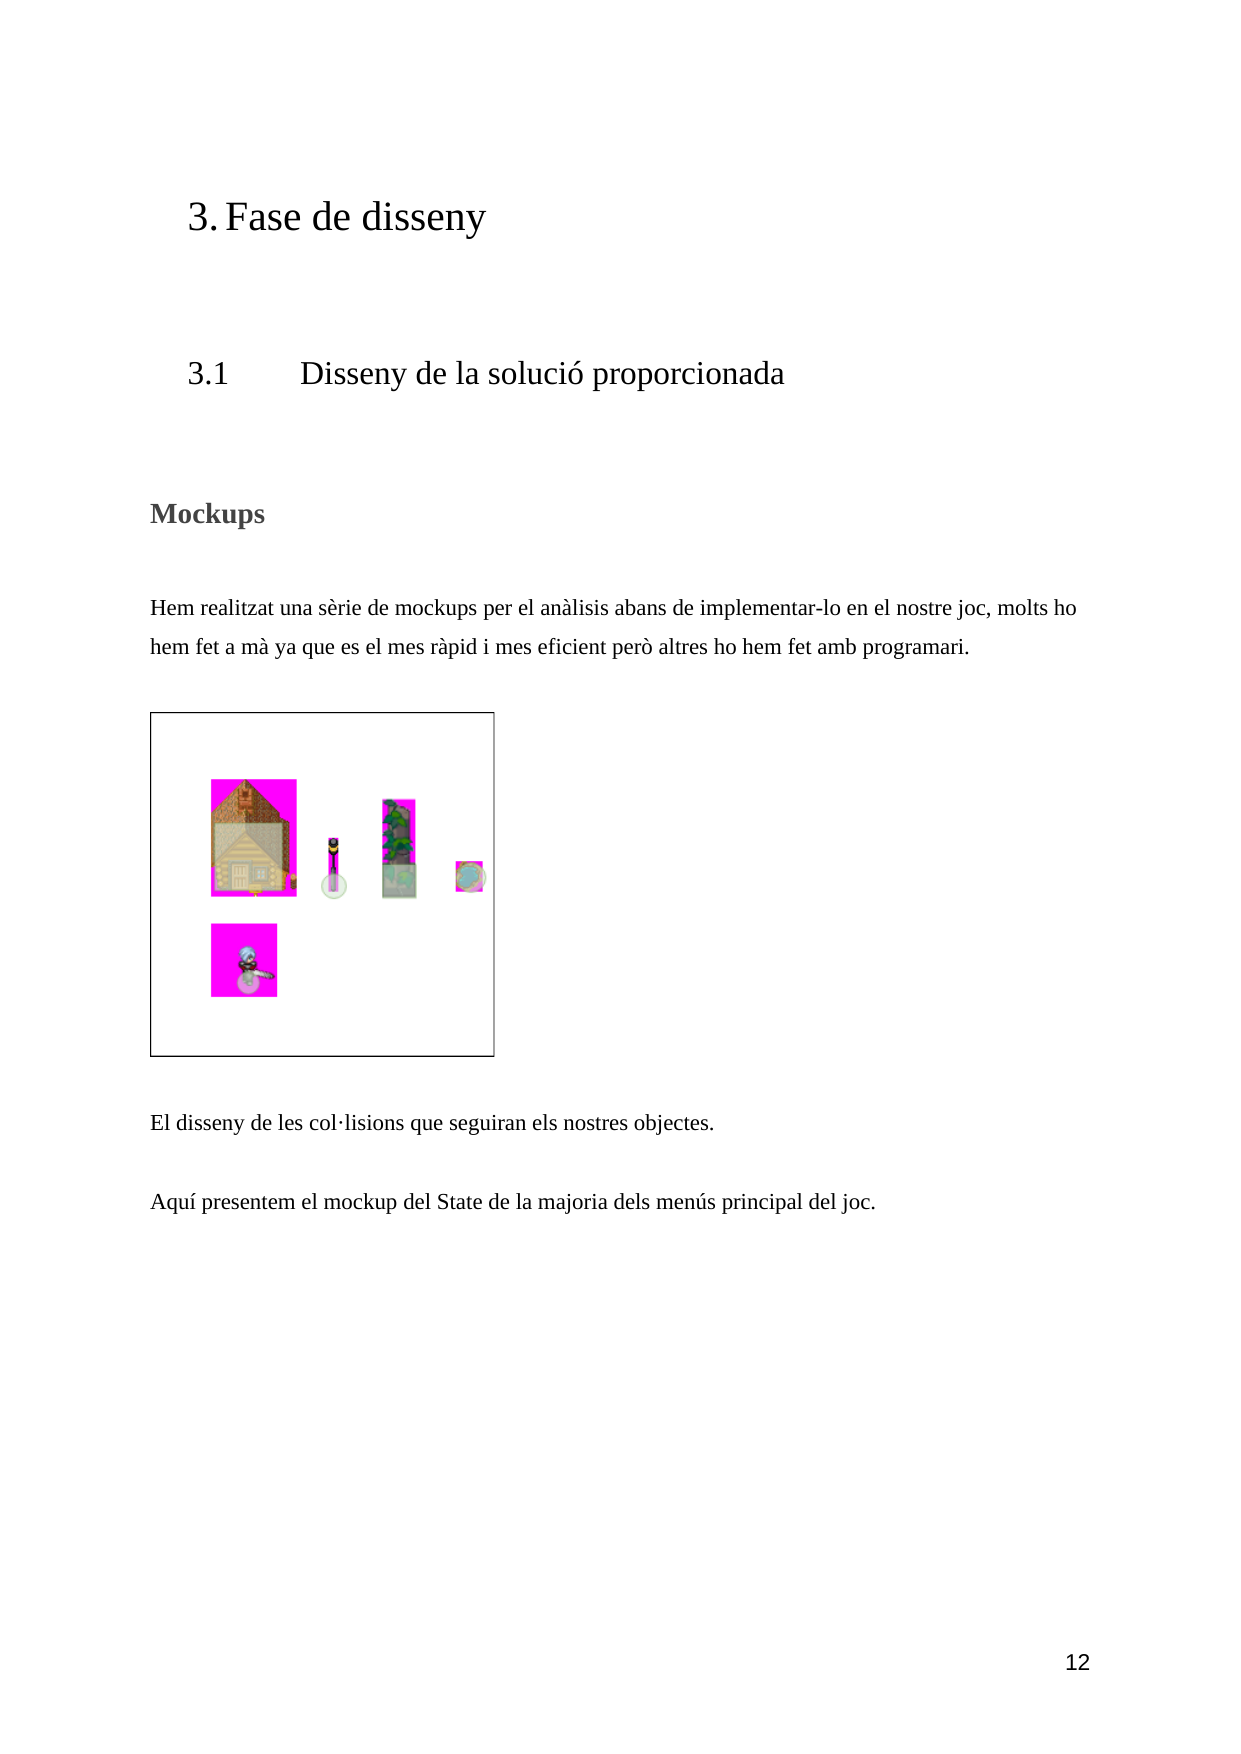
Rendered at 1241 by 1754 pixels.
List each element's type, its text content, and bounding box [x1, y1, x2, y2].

text El disseny de les col·lisions que seguiran els nostres objectes. [150, 1109, 1090, 1136]
picture [150, 712, 495, 1057]
text Aquí presentem el mockup del State de la majoria dels menús principal del joc. [150, 1188, 1090, 1215]
subtitle Disseny de la solució proporcionada [187, 353, 1090, 391]
subtitle Mockups [150, 496, 1090, 529]
subtitle Fase de disseny [187, 192, 1090, 239]
text Hem realitzat una sèrie de mockups per el anàlisis abans de implementar-lo en el nostre joc, molts ho hem fet a mà ya que es el mes ràpid i mes eficient però altres ho hem fet amb programari. [150, 594, 1090, 660]
